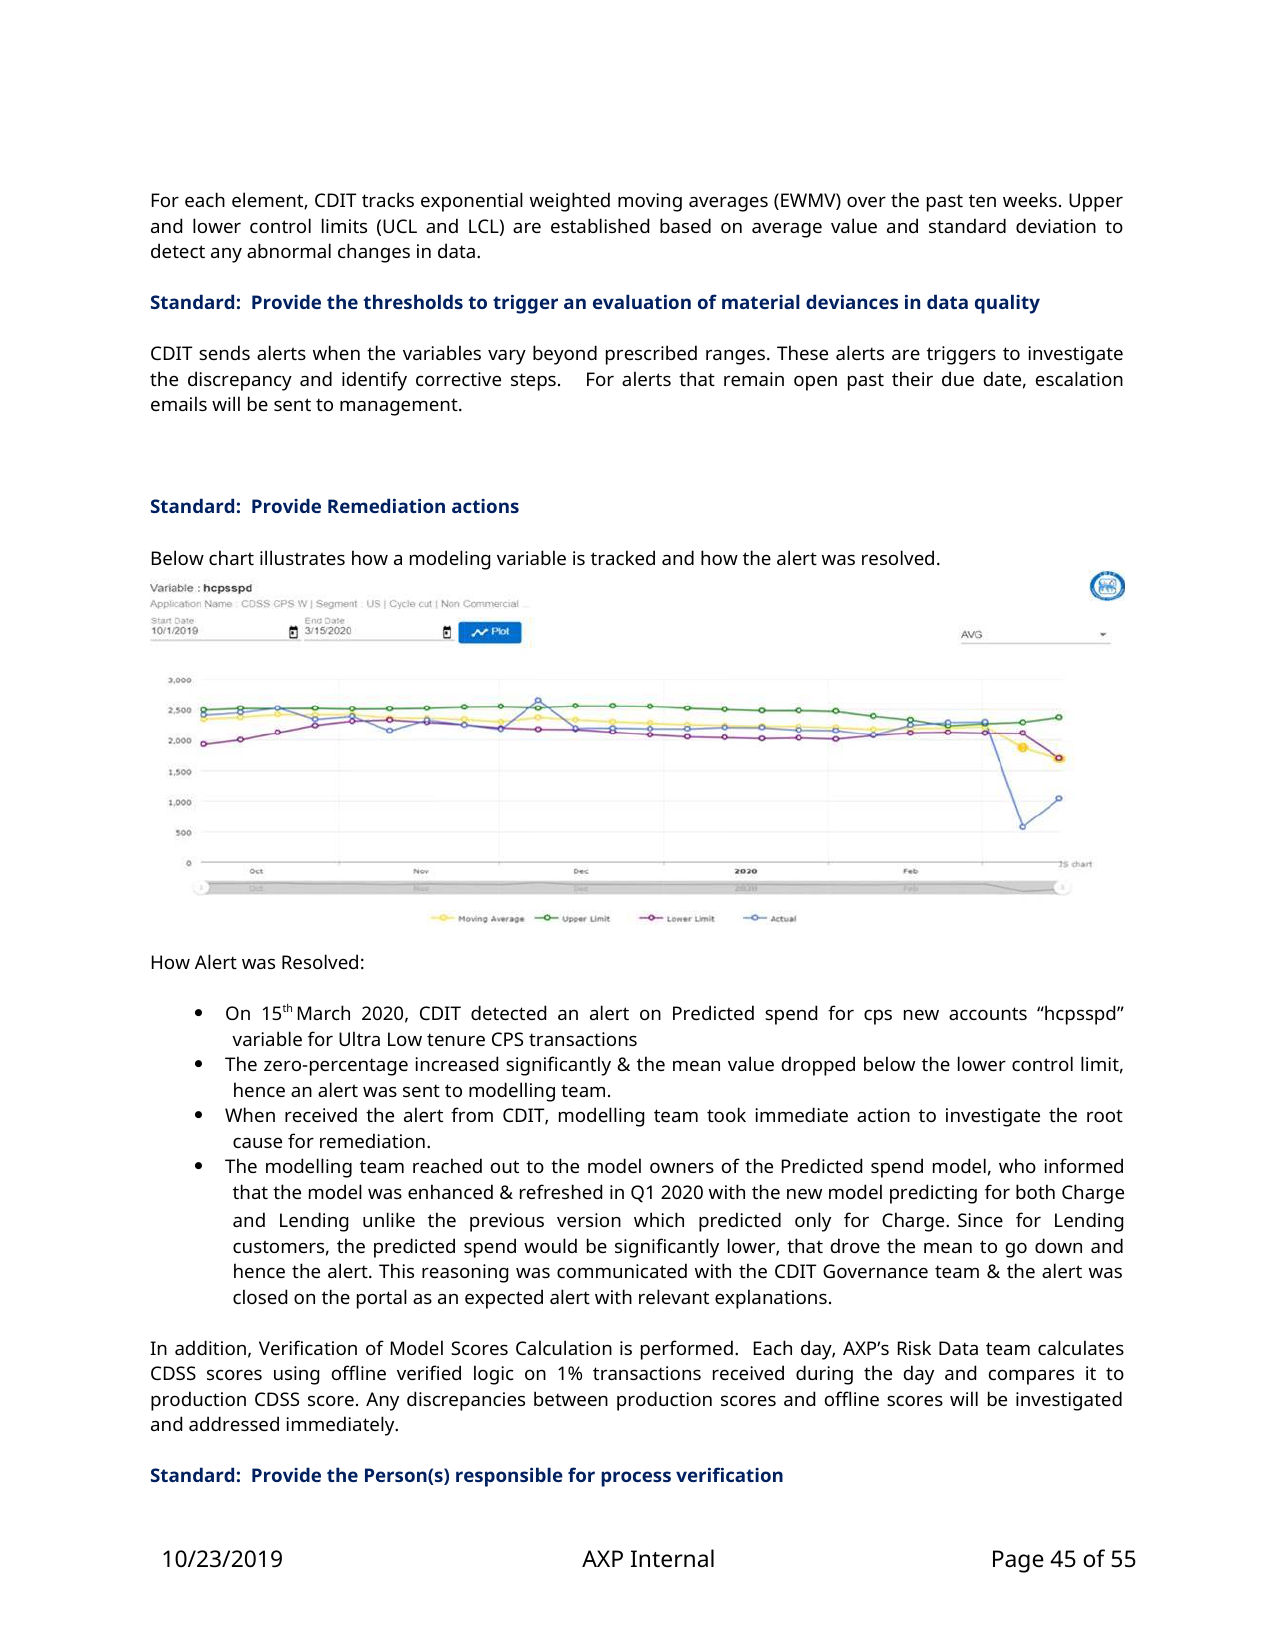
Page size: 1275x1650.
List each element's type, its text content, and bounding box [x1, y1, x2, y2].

text CDIT sends alerts when the variables vary beyond prescribed ranges. These alerts are triggers to investigate the discrepancy and identify corrective steps. For alerts that remain open past their due date, escalation emails will be sent to management. [150, 341, 1125, 417]
text Below chart illustrates how a modeling variable is tracked and how the alert was resolved. [150, 545, 1125, 570]
picture [150, 570, 1125, 925]
text Standard: Provide Remediation actions [150, 494, 1125, 519]
list When received the alert from CDIT, modelling team took immediate action to investigate the root cause for remediation. [195, 1103, 1125, 1154]
text Standard: Provide the Person(s) responsible for process verification [150, 1463, 1125, 1488]
list On 15th March 2020, CDIT detected an alert on Predicted spend for cps new accounts “hcpsspd” variable for Ultra Low tenure CPS transactions [195, 1001, 1125, 1052]
text In addition, Verification of Model Scores Calculation is performed. Each day, AXP’s Risk Data team calculates CDSS scores using offline verified logic on 1% transactions received during the day and compares it to production CDSS score. Any discrepancies between production scores and offline scores will be investigated and addressed immediately. [150, 1335, 1125, 1437]
text Standard: Provide the thresholds to trigger an evaluation of material deviances in data quality [150, 289, 1125, 315]
list The zero-percentage increased significantly & the mean value dropped below the lower control limit, hence an alert was sent to modelling team. [195, 1052, 1125, 1103]
list The modelling team reached out to the model owners of the Predicted spend model, who informed that the model was enhanced & refreshed in Q1 2020 with the new model predicting for both Charge and Lending unlike the previous version which predicted only for Charge. Since for Lending customers, the predicted spend would be significantly lower, that drove the mean to go down and hence the alert. This reasoning was communicated with the CDIT Governance team & the alert was closed on the portal as an expected alert with relevant explanations. [195, 1154, 1125, 1309]
text How Alert was Resolved: [150, 950, 1125, 975]
text For each element, CDIT tracks exponential weighted moving averages (EWMV) over the past ten weeks. Upper and lower control limits (UCL and LCL) are established based on average value and standard deviation to detect any abnormal changes in data. [150, 187, 1125, 264]
